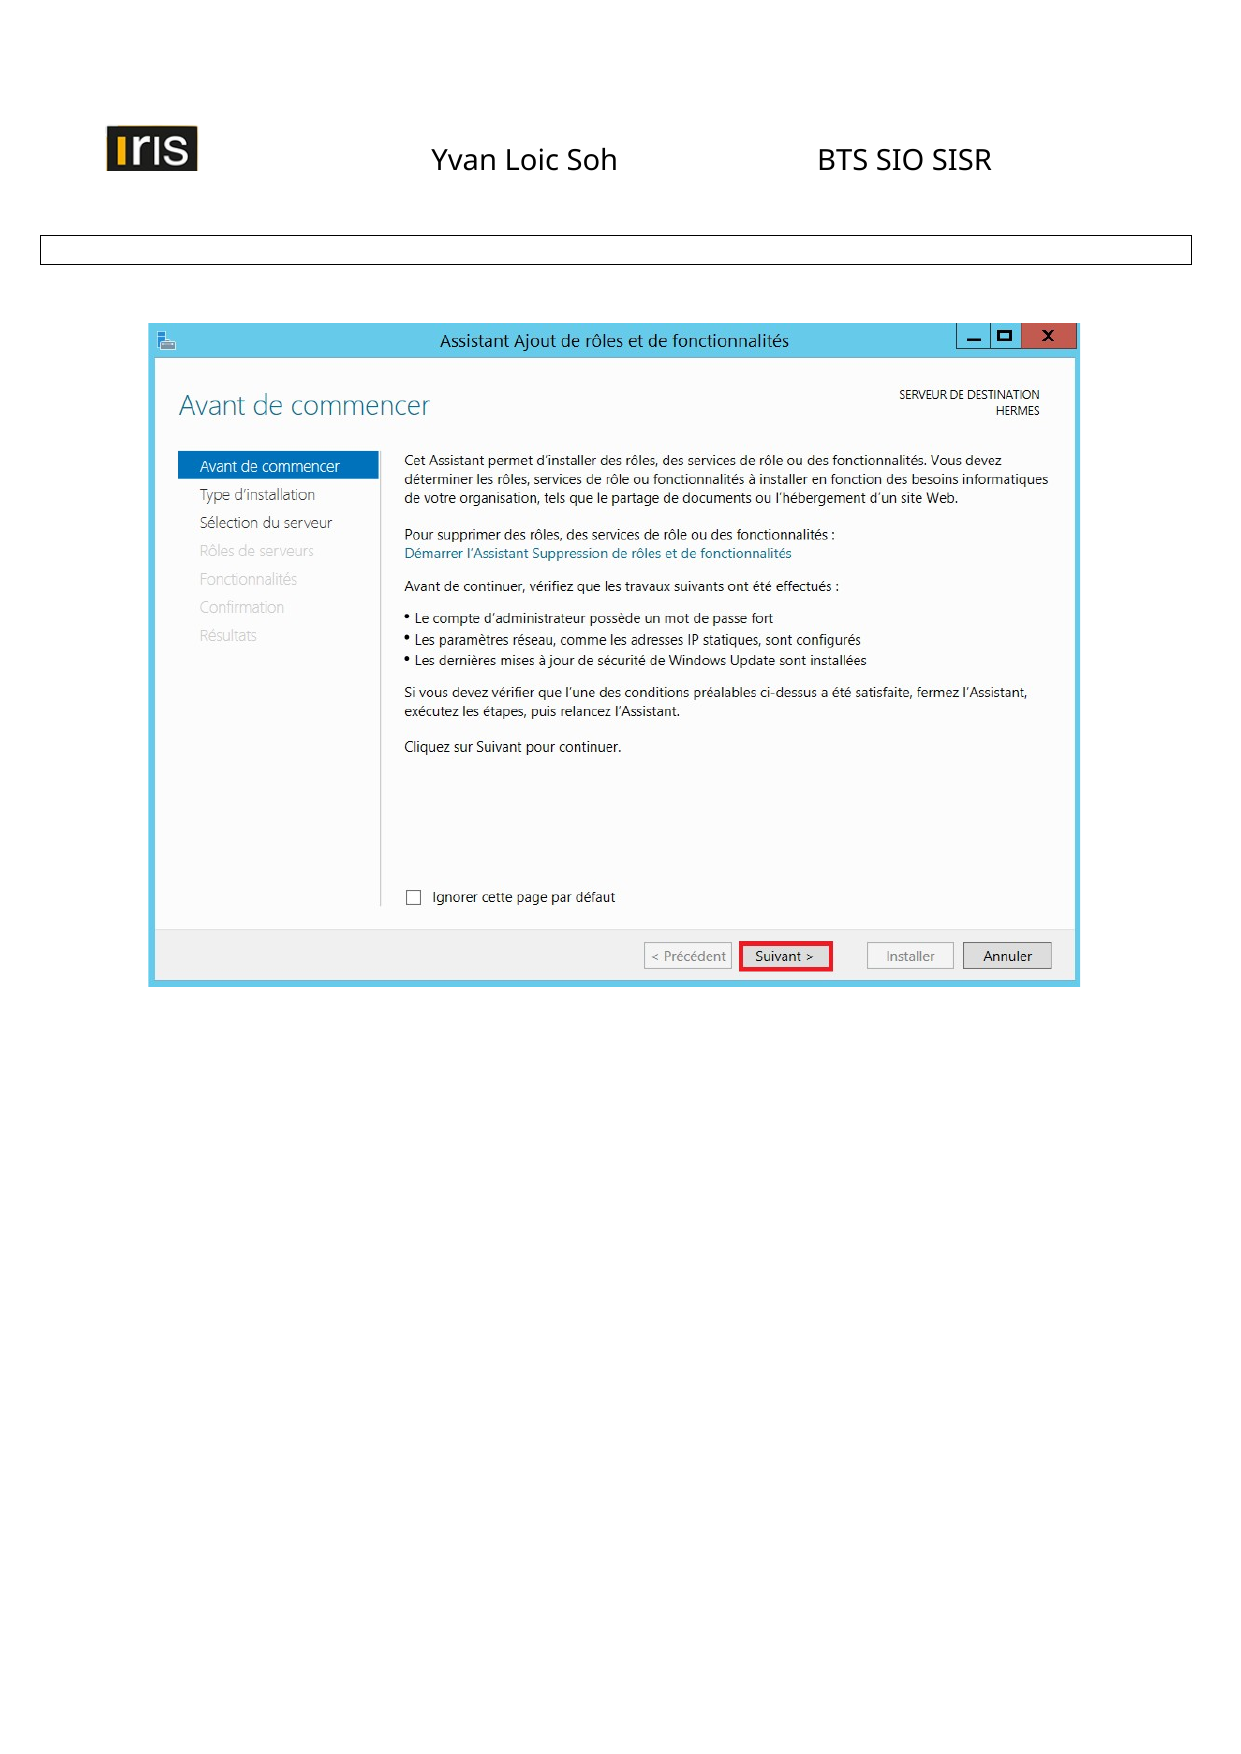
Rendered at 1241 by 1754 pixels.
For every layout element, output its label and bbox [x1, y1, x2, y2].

picture [148, 323, 1081, 987]
picture [52, 107, 240, 171]
